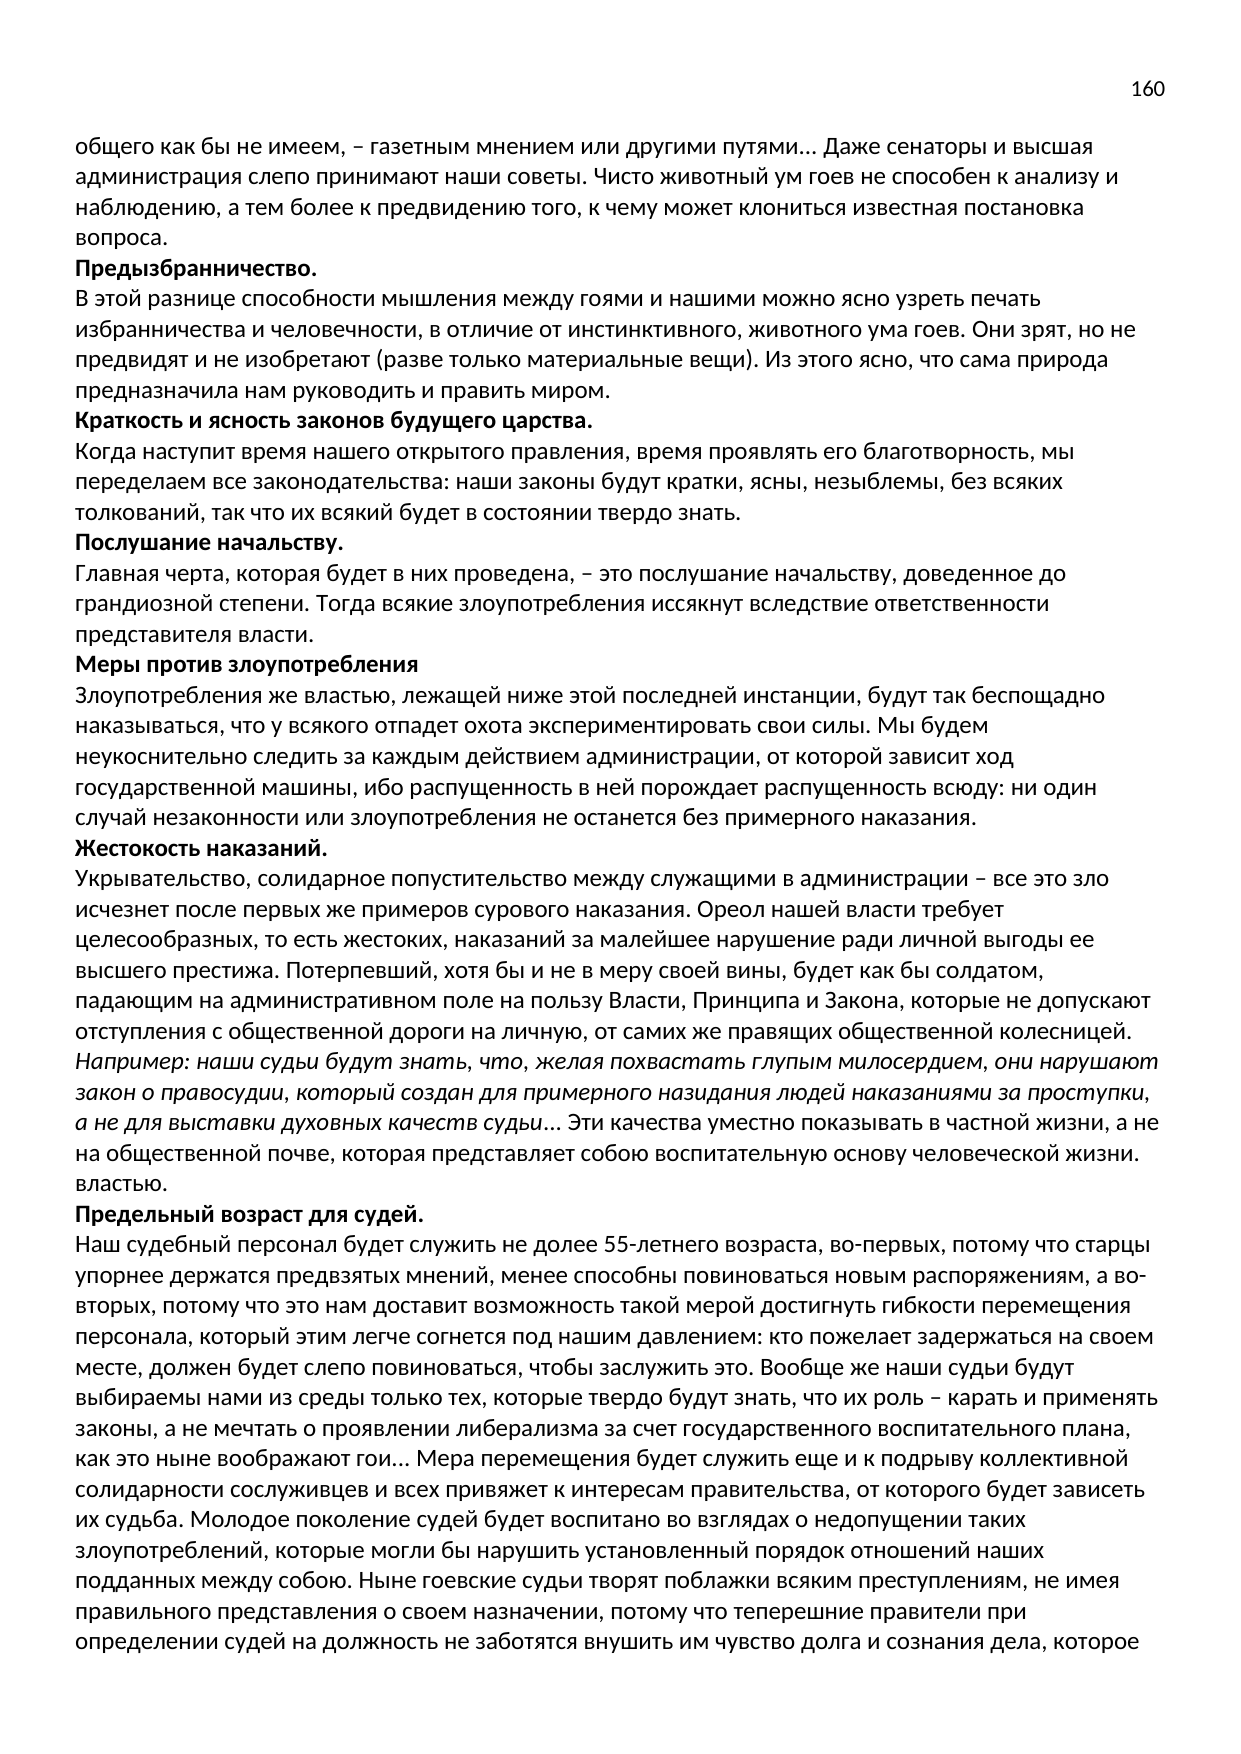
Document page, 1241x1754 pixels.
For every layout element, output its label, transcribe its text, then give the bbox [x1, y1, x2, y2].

text властью. [75, 1167, 1165, 1198]
text Предызбранничество. [75, 252, 1165, 282]
text Меры против злоупотребления [75, 649, 1165, 679]
text Главная черта, которая будет в них проведена, – это послушание начальству, доведенное до грандиозной степени. Тогда всякие злоупотребления иссякнут вследствие ответственности представителя власти. [75, 557, 1165, 649]
text В этой разнице способности мышления между гоями и нашими можно ясно узреть печать избранничества и человечности, в отличие от инстинктивного, животного ума гоев. Они зрят, но не предвидят и не изобретают (разве только материальные вещи). Из этого ясно, что сама природа предназначила нам руководить и править миром. [75, 282, 1165, 404]
text Предельный возраст для судей. [75, 1198, 1165, 1228]
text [75, 130, 1165, 252]
text Послушание начальству. [75, 527, 1165, 557]
text Краткость и ясность законов будущего царства. [75, 404, 1165, 435]
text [75, 1228, 1165, 1656]
text Злоупотребления же властью, лежащей ниже этой последней инстанции, будут так беспощадно наказываться, что у всякого отпадет охота экспериментировать свои силы. Мы будем неукоснительно следить за каждым действием администрации, от которой зависит ход государственной машины, ибо распущенность в ней порождает распущенность всюду: ни один случай незаконности или злоупотребления не останется без примерного наказания. [75, 679, 1165, 832]
text Когда наступит время нашего открытого правления, время проявлять его благотворность, мы переделаем все законодательства: наши законы будут кратки, ясны, незыблемы, без всяких толкований, так что их всякий будет в состоянии твердо знать. [75, 435, 1165, 527]
text Укрывательство, солидарное попустительство между служащими в администрации – все это зло исчезнет после первых же примеров сурового наказания. Ореол нашей власти требует целесообразных, то есть жестоких, наказаний за малейшее нарушение ради личной выгоды ее высшего престижа. Потерпевший, хотя бы и не в меру своей вины, будет как бы солдатом, падающим на административном поле на пользу Власти, Принципа и Закона, которые не допускают отступления с общественной дороги на личную, от самих же правящих общественной колесницей. Например: наши судьи будут знать, что, желая похвастать глупым милосердием, они нарушают закон о правосудии, который создан для примерного назидания людей наказаниями за проступки, а не для выставки духовных качеств судьи... Эти качества уместно показывать в частной жизни, а не на общественной почве, которая представляет собою воспитательную основу человеческой жизни. [75, 862, 1165, 1167]
text Жестокость наказаний. [75, 832, 1165, 862]
